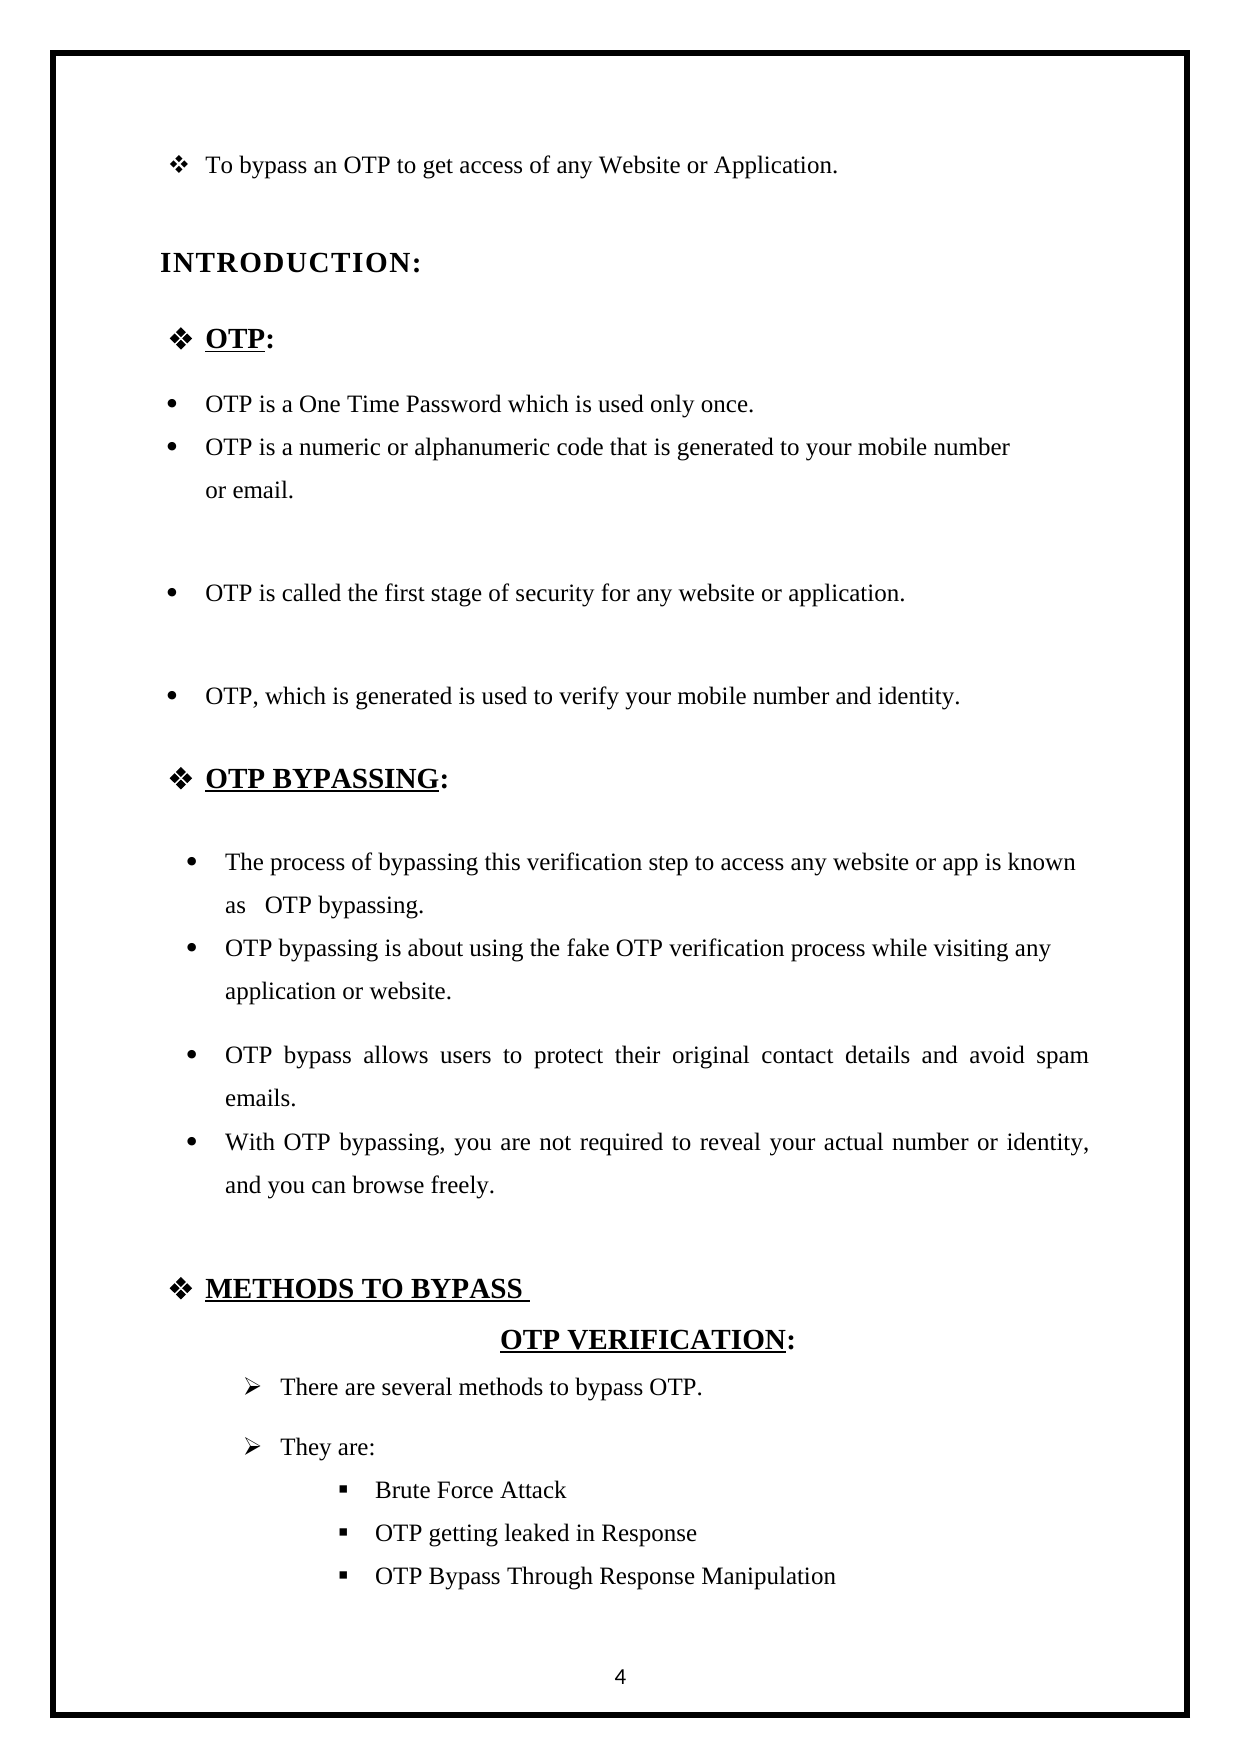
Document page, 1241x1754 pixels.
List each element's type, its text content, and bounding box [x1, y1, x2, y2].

list The process of bypassing this verification step to access any website or app is known as OTP bypassing. [187, 847, 1090, 919]
list Brute Force Attack [337, 1475, 1090, 1504]
list OTP, which is generated is used to verify your mobile number and identity. [168, 681, 1090, 709]
subtitle INTRODUCTION: [150, 236, 1090, 282]
list OTP is a One Time Password which is used only once. [168, 389, 1090, 417]
list OTP is a numeric or alphanumeric code that is generated to your mobile number or email. [168, 432, 1090, 504]
list With OTP bypassing, you are not required to reveal your actual number or identity, and you can browse freely. [187, 1127, 1090, 1198]
list OTP BYPASSING: [168, 761, 1090, 795]
list OTP Bypass Through Response Manipulation [337, 1561, 1090, 1590]
list OTP bypass allows users to protect their original contact details and avoid spam emails. [187, 1040, 1090, 1112]
list OTP is called the first stage of security for any website or application. [168, 578, 1090, 607]
list OTP: [168, 322, 1090, 355]
list OTP getting leaked in Response [337, 1518, 1090, 1547]
list OTP VERIFICATION: [205, 1322, 1090, 1355]
list They are: [243, 1432, 1090, 1461]
list METHODS TO BYPASS [168, 1271, 1090, 1305]
list There are several methods to bypass OTP. [243, 1372, 1090, 1401]
list OTP bypassing is about using the fake OTP verification process while visiting any application or website. [187, 933, 1090, 1005]
list To bypass an OTP to get access of any Website or Application. [168, 150, 1090, 179]
